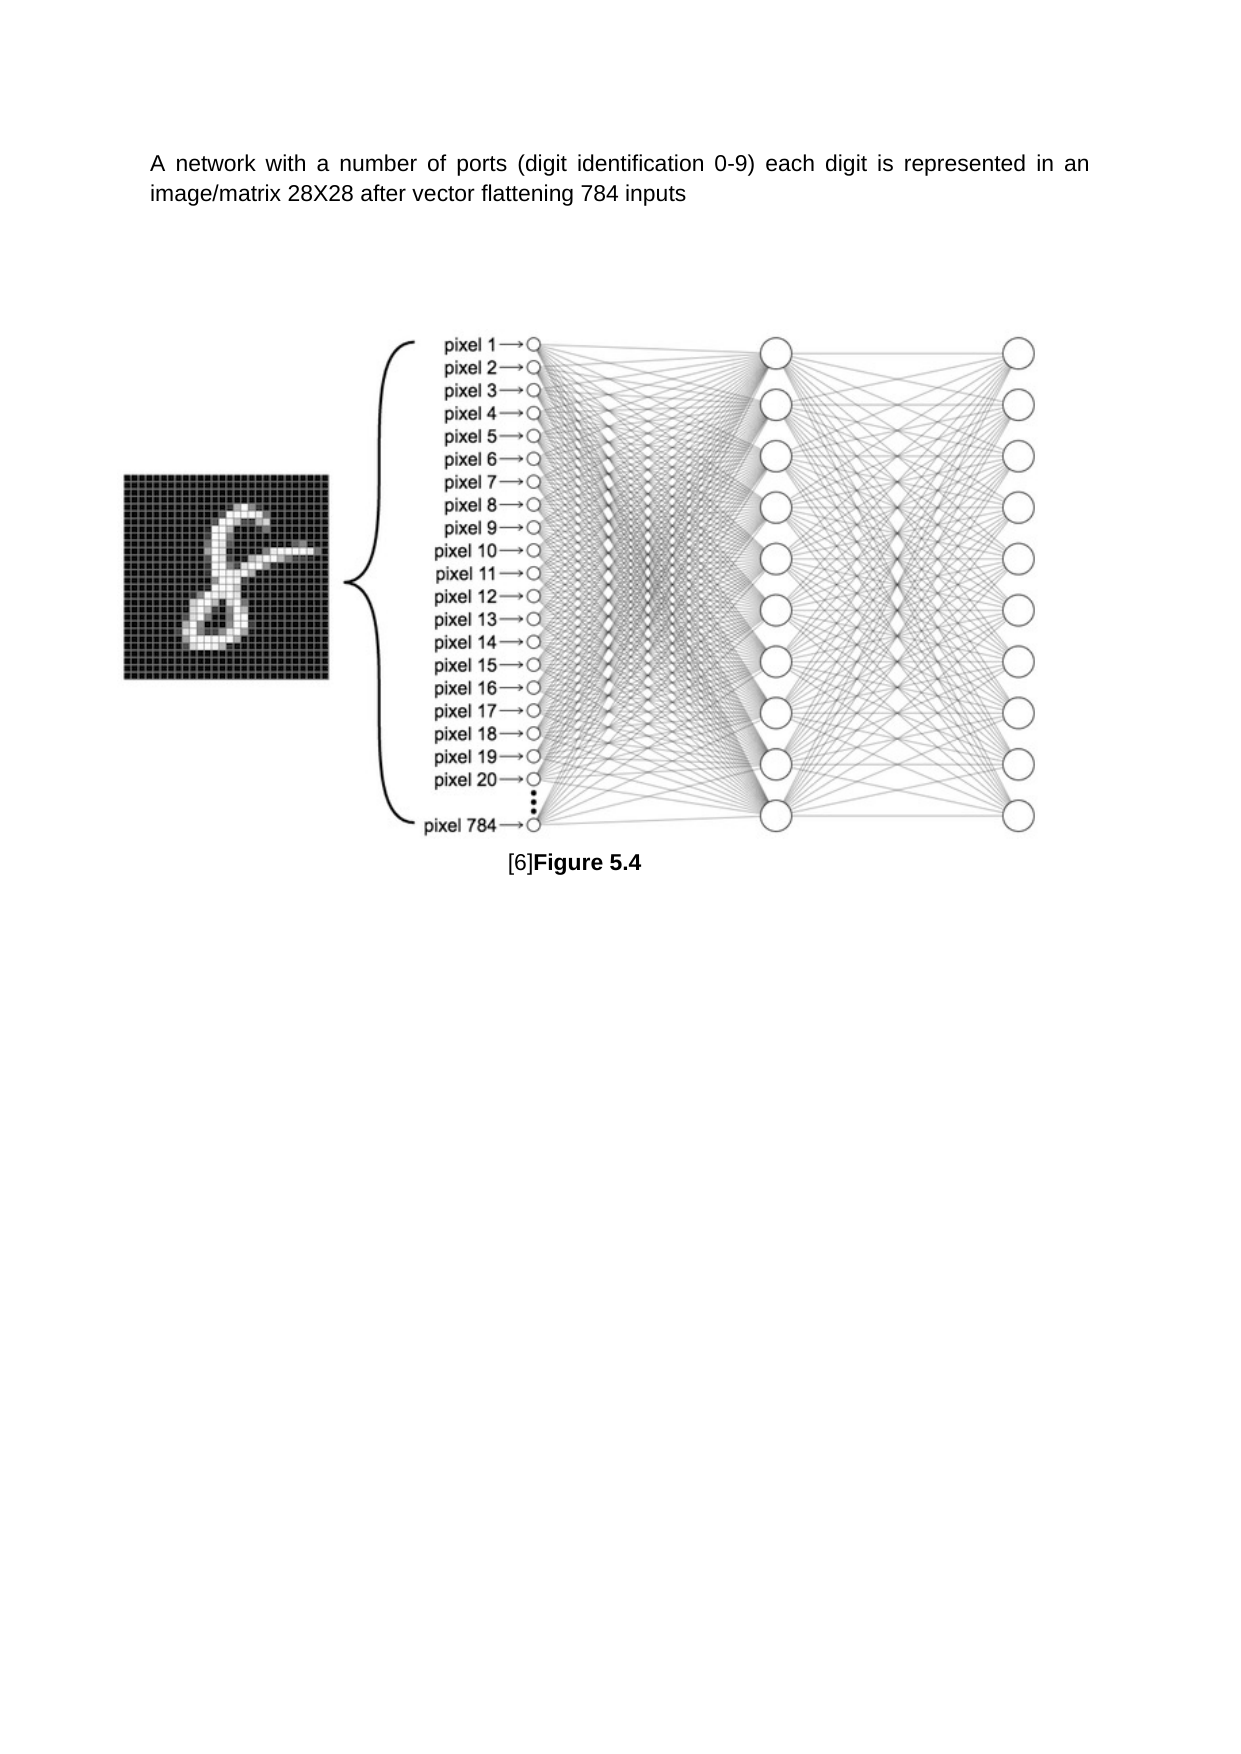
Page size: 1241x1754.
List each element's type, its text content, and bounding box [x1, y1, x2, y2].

text A network with a number of ports (digit identification 0-9) each digit is represented in an image/matrix 28X28 after vector flattening 784 inputs [150, 150, 1090, 207]
picture [117, 329, 1058, 839]
